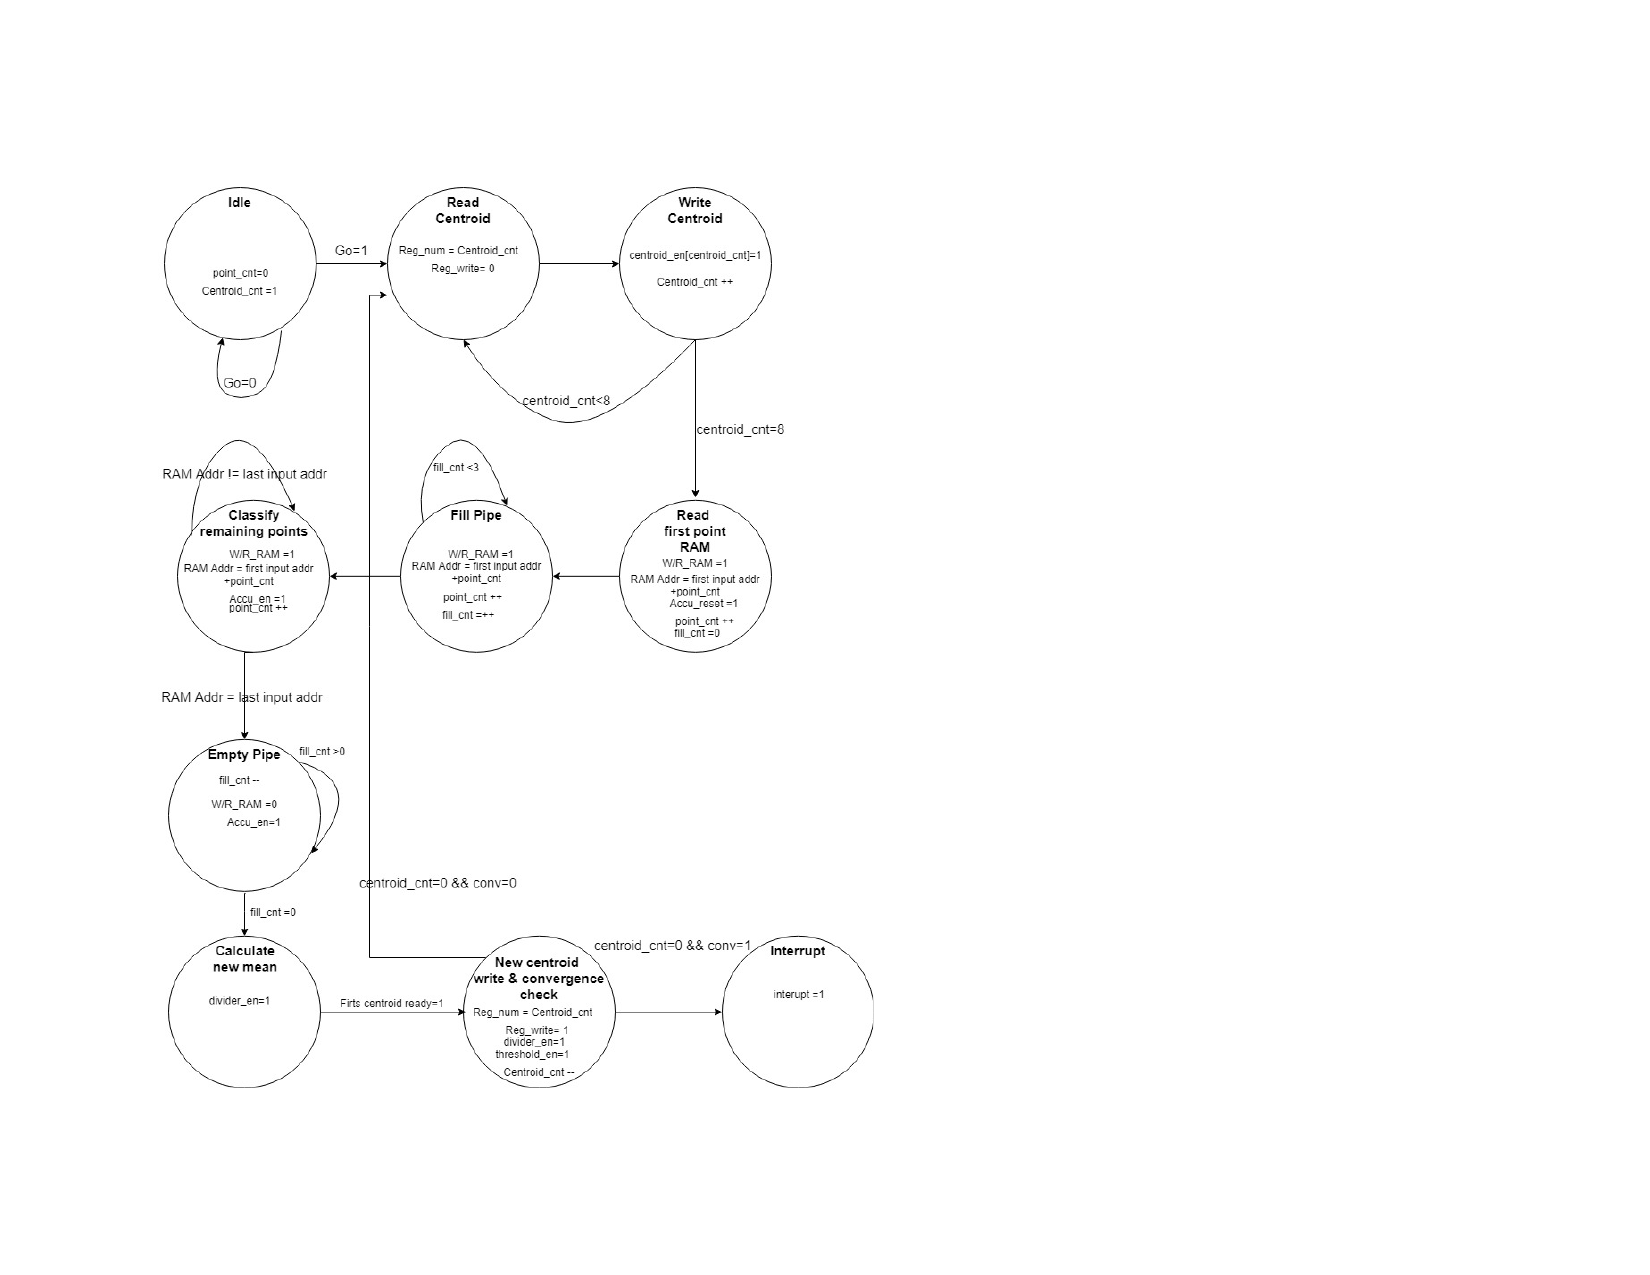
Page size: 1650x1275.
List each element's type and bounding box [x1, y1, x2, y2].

picture [150, 187, 874, 1088]
